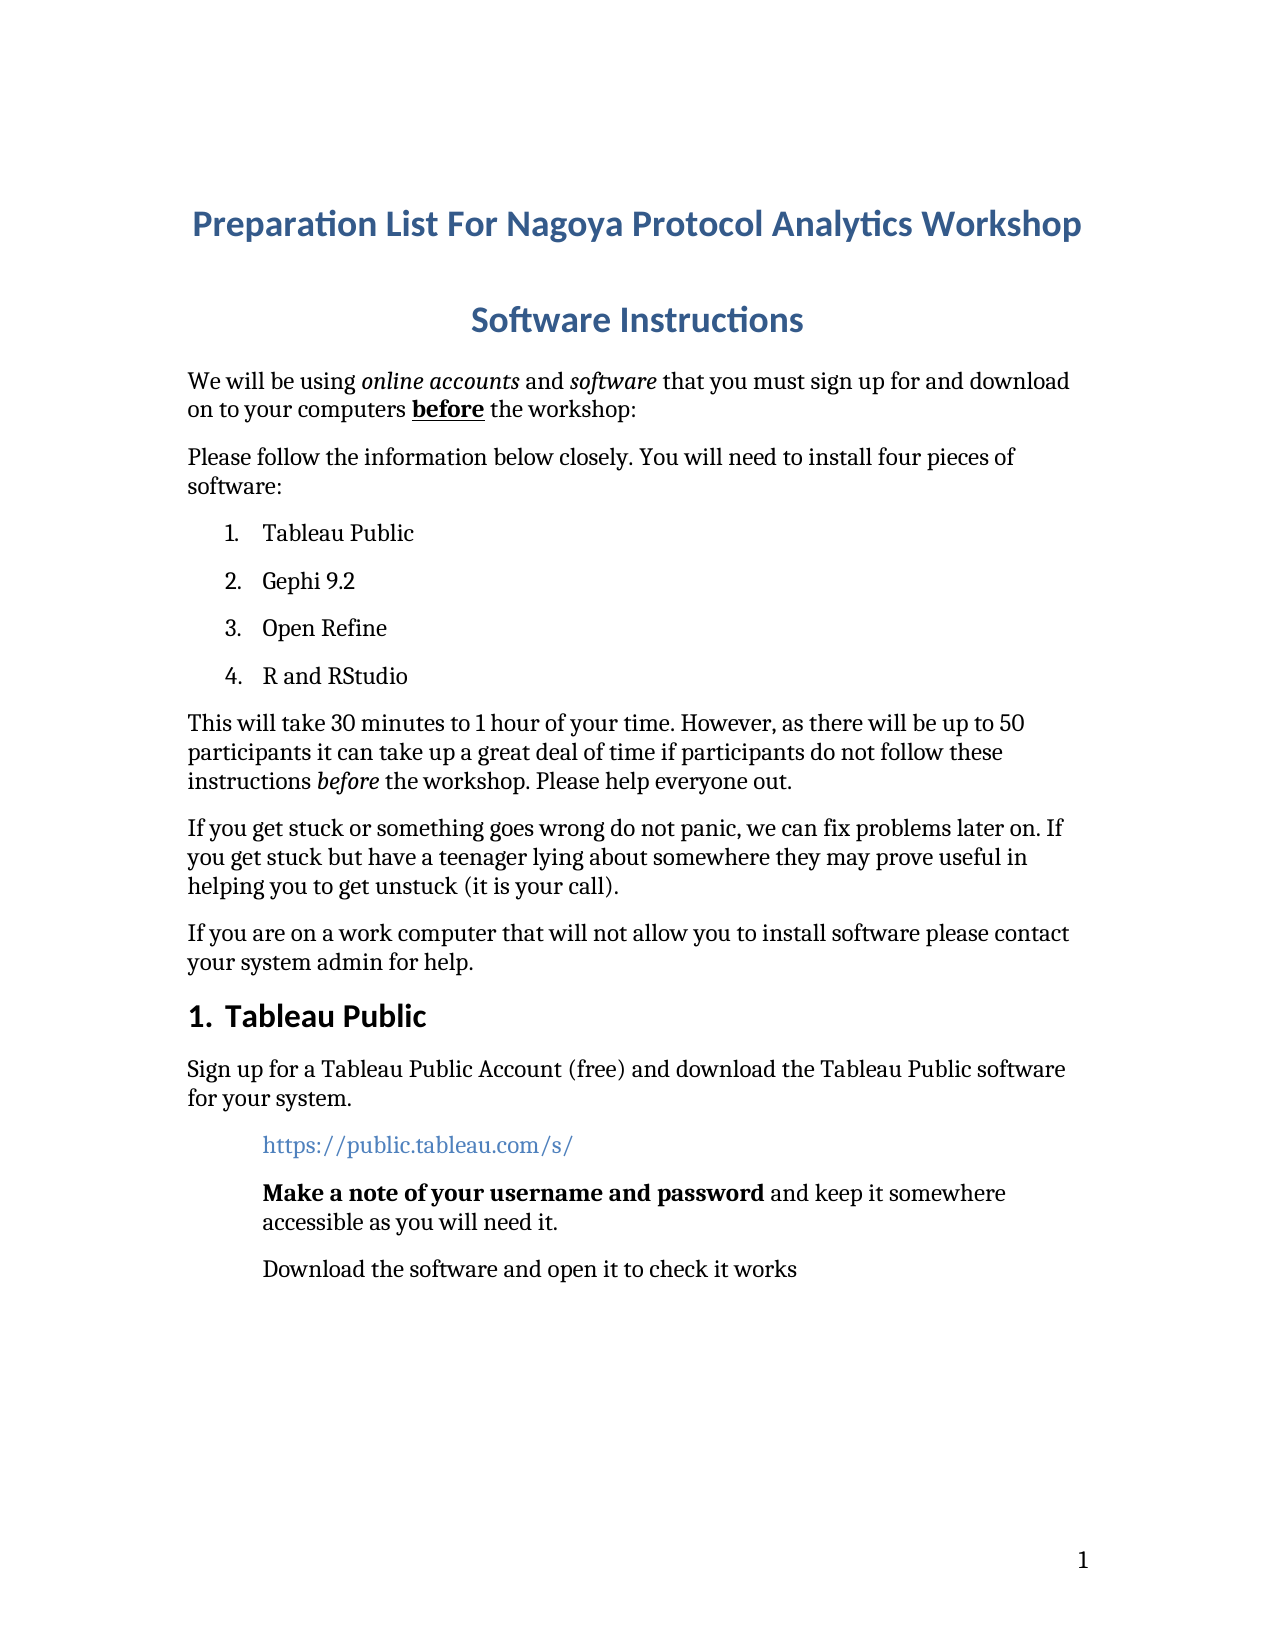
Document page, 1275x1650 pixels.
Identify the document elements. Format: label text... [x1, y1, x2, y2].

text Download the software and open it to check it works [262, 1255, 1087, 1284]
text Make a note of your username and password and keep it somewhere accessible as you will need it. [262, 1179, 1087, 1236]
list Tableau Public [225, 519, 1087, 548]
text Please follow the information below closely. You will need to install four pieces of software: [187, 443, 1087, 500]
text https://public.tableau.com/s/ [187, 1131, 1087, 1160]
text This will take 30 minutes to 1 hour of your time. However, as there will be up to 50 participants it can take up a great deal of time if participants do not follow these instructions before the workshop. Please help everyone out. [187, 709, 1087, 795]
list Gephi 9.2 [225, 567, 1087, 595]
title Preparation List For Nagoya Protocol Analytics Workshop [187, 200, 1087, 246]
list Open Refine [225, 614, 1087, 643]
text Sign up for a Tableau Public Account (free) and download the Tableau Public software for your system. [187, 1055, 1087, 1112]
text If you are on a work computer that will not allow you to install software please contact your system admin for help. [187, 919, 1087, 977]
text If you get stuck or something goes wrong do not panic, we can fix problems later on. If you get stuck but have a teenager lying about somewhere they may prove useful in helping you to get unstuck (it is your call). [187, 814, 1087, 900]
list Tableau Public [187, 995, 1087, 1036]
title Software Instructions [187, 296, 1087, 342]
text We will be using online accounts and software that you must sign up for and download on to your computers before the workshop: [187, 367, 1087, 424]
list R and RStudio [225, 662, 1087, 690]
